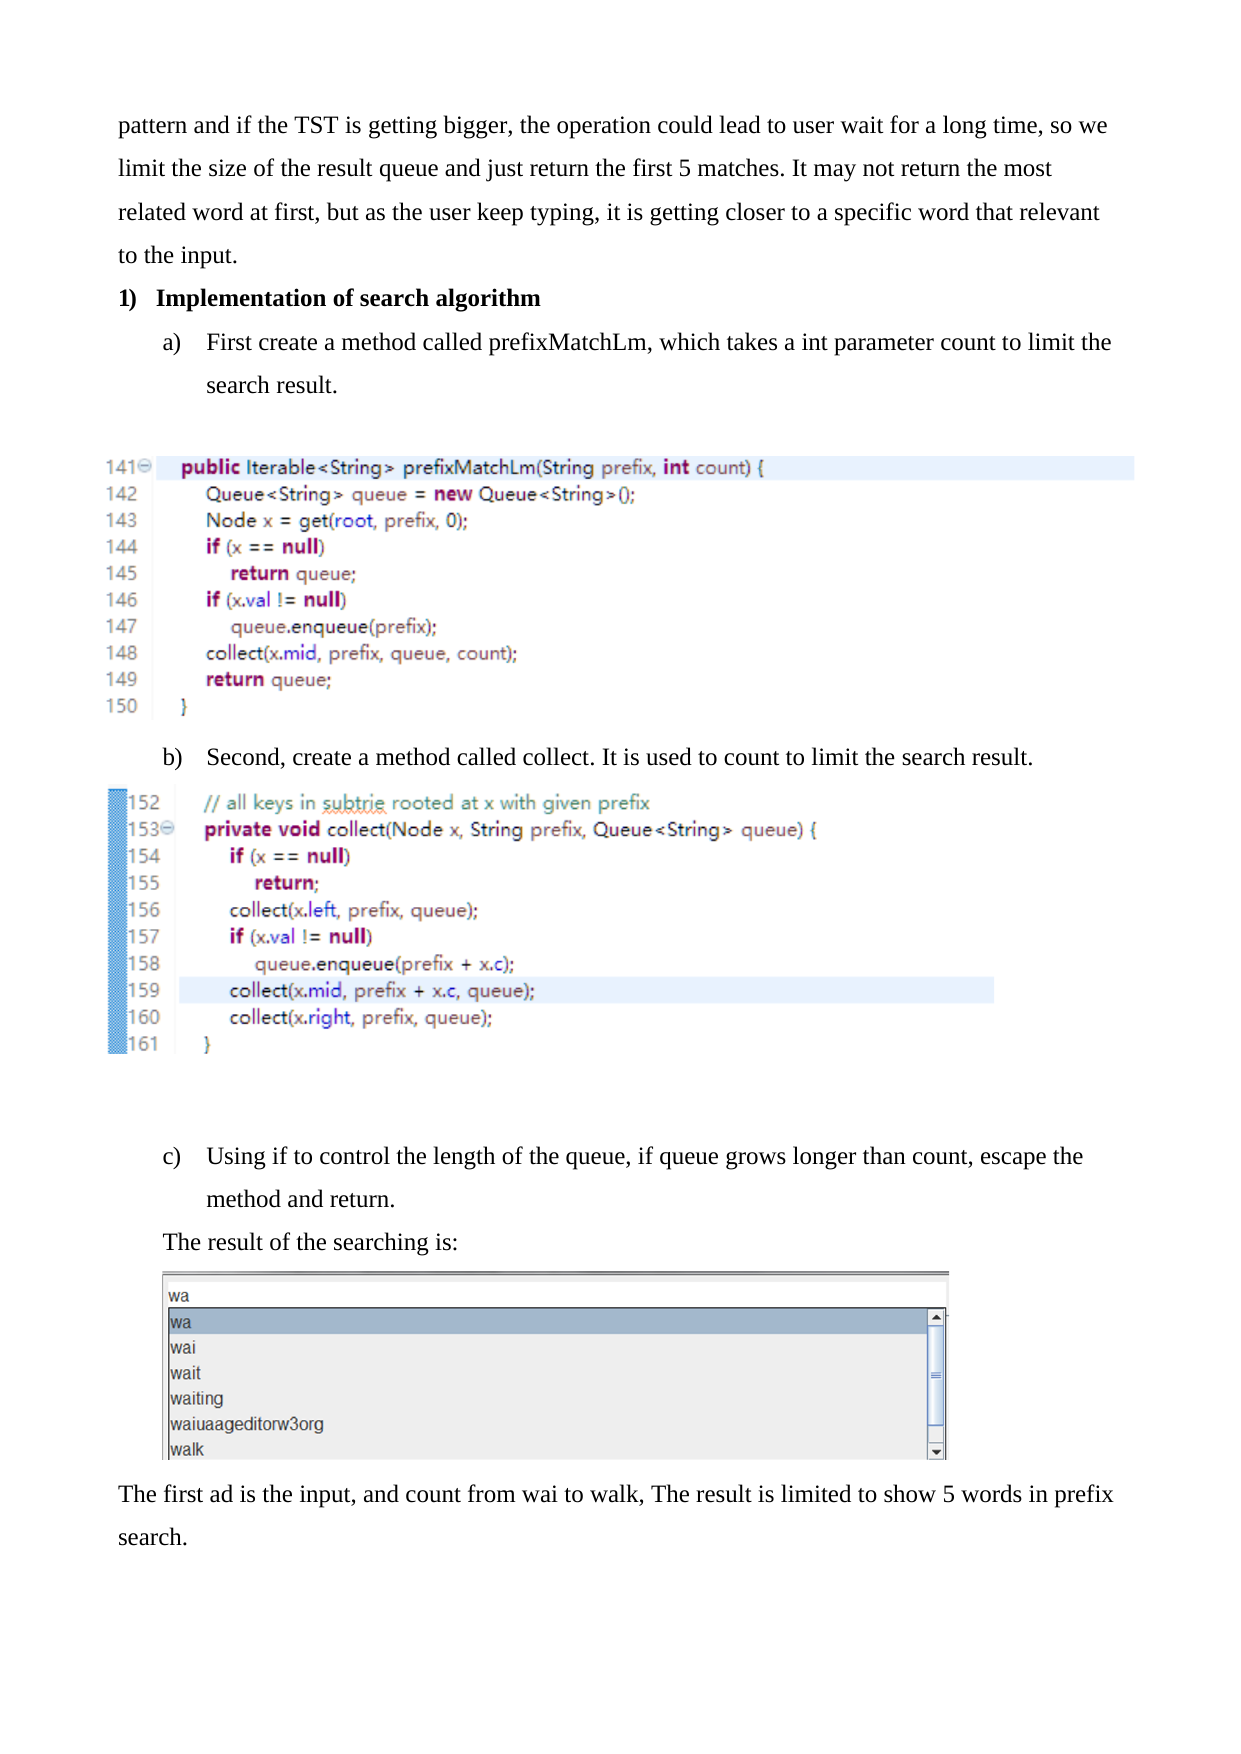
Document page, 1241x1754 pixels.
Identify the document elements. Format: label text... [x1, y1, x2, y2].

list First create a method called prefixMatchLm, which takes a int parameter count to limit the search result. [162, 327, 1122, 398]
picture [106, 784, 995, 1054]
list Using if to control the length of the queue, if queue grows longer than count, escape the method and return. [162, 1141, 1122, 1213]
text The result of the searching is: [162, 1227, 924, 1271]
picture [106, 456, 1135, 720]
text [118, 110, 1121, 268]
list Second, create a method called collect. It is used to count to limit the search result. [162, 742, 1122, 770]
picture [162, 1271, 950, 1460]
text The first ad is the input, and count from wai to walk, The result is limited to show 5 words in prefix search. [118, 1479, 1122, 1551]
list Implementation of search algorithm [118, 283, 1134, 312]
